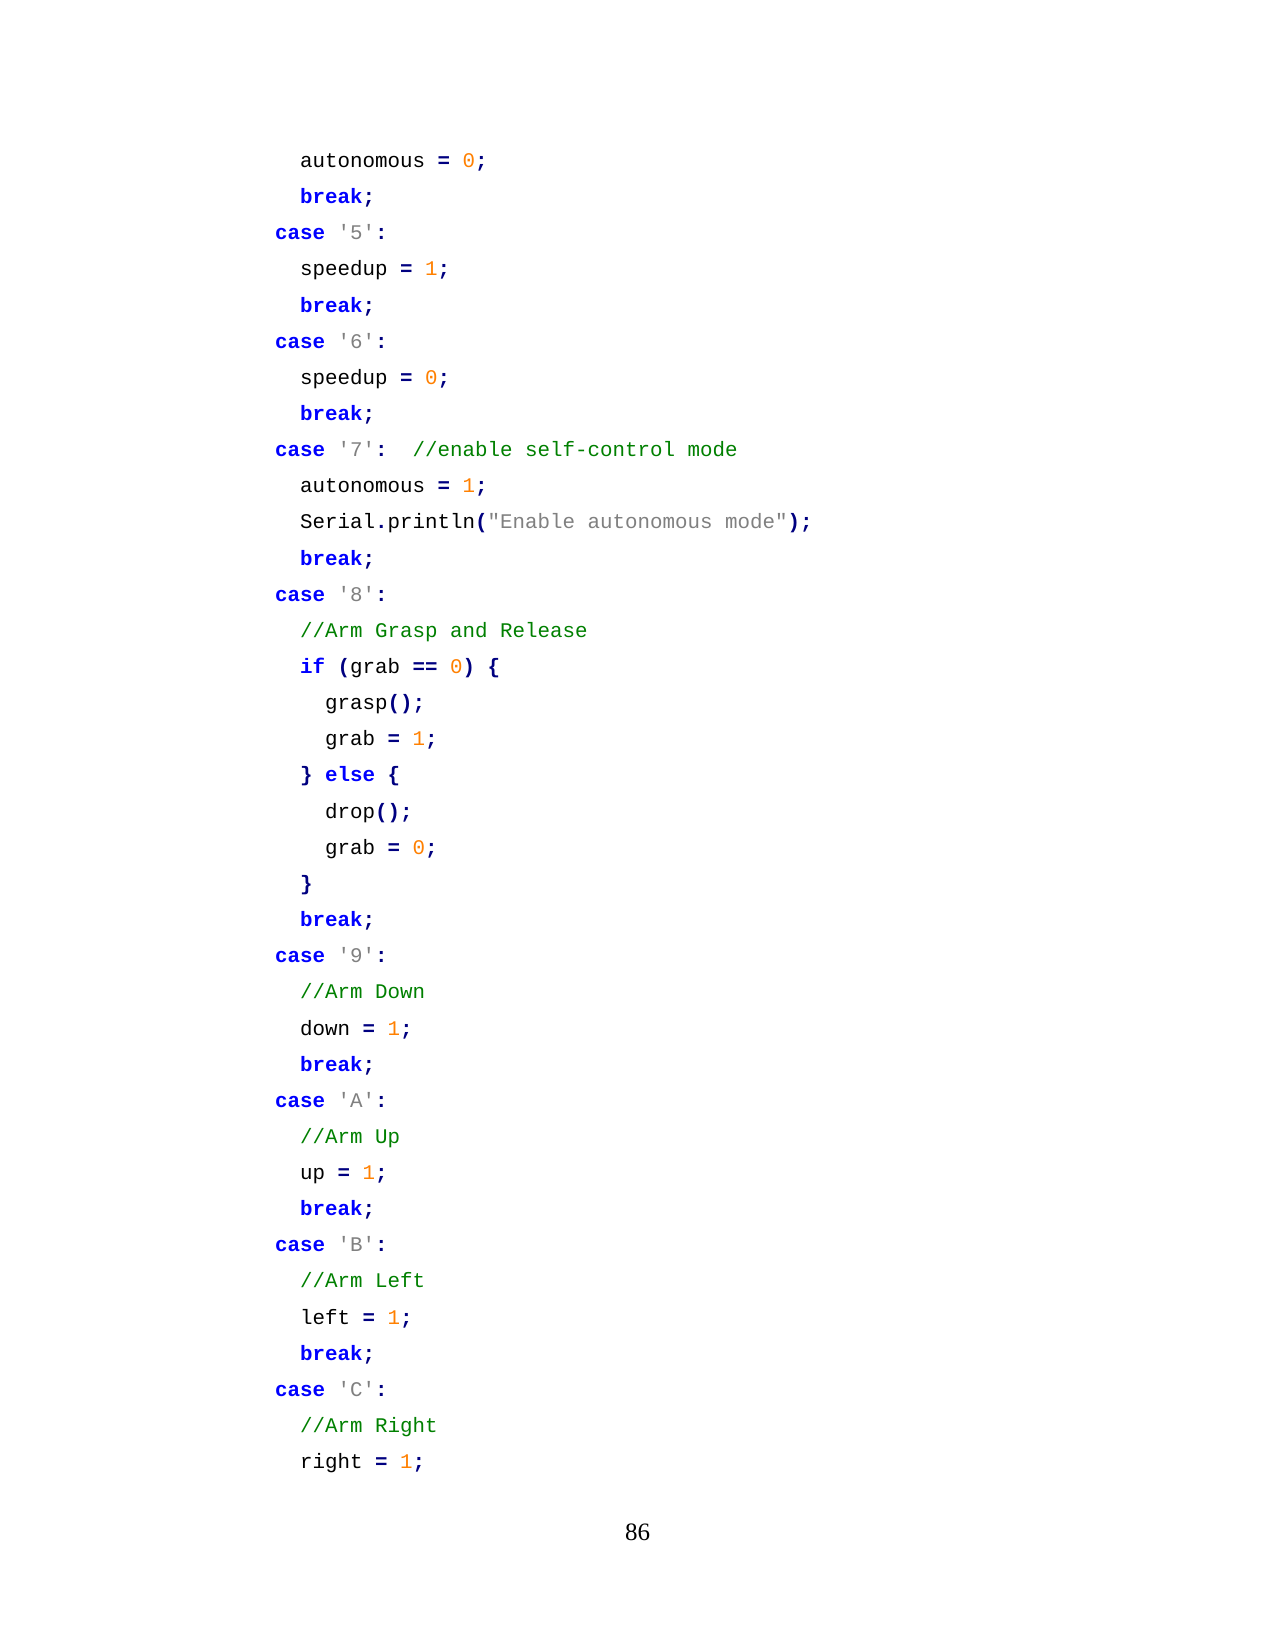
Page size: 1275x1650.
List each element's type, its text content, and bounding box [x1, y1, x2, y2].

text speedup = 0; [150, 367, 1125, 391]
text //Arm Right [150, 1415, 1125, 1439]
text left = 1; [150, 1307, 1125, 1330]
text up = 1; [150, 1162, 1125, 1186]
text //Arm Up [150, 1126, 1125, 1149]
text autonomous = 0; [150, 150, 1125, 174]
text grasp(); [150, 692, 1125, 716]
text } else { [150, 764, 1125, 788]
text case '5': [150, 222, 1125, 246]
text case '8': [150, 584, 1125, 607]
text break; [150, 1198, 1125, 1222]
text case 'B': [150, 1234, 1125, 1258]
text case 'C': [150, 1379, 1125, 1403]
text case '9': [150, 945, 1125, 969]
text right = 1; [150, 1451, 1125, 1475]
text //Arm Down [150, 981, 1125, 1005]
text } [150, 873, 1125, 897]
text case '6': [150, 331, 1125, 354]
text down = 1; [150, 1017, 1125, 1041]
text break; [150, 1054, 1125, 1077]
text Serial.println("Enable autonomous mode"); [150, 511, 1125, 535]
text autonomous = 1; [150, 475, 1125, 499]
text break; [150, 186, 1125, 210]
text case '7': //enable self-control mode [150, 439, 1125, 463]
text grab = 0; [150, 837, 1125, 860]
text grab = 1; [150, 728, 1125, 752]
text speedup = 1; [150, 258, 1125, 282]
text break; [150, 403, 1125, 427]
text if (grab == 0) { [150, 656, 1125, 680]
text //Arm Grasp and Release [150, 620, 1125, 643]
text break; [150, 548, 1125, 571]
text break; [150, 294, 1125, 318]
text //Arm Left [150, 1271, 1125, 1294]
text case 'A': [150, 1090, 1125, 1113]
text break; [150, 1343, 1125, 1366]
text break; [150, 909, 1125, 933]
text drop(); [150, 801, 1125, 824]
